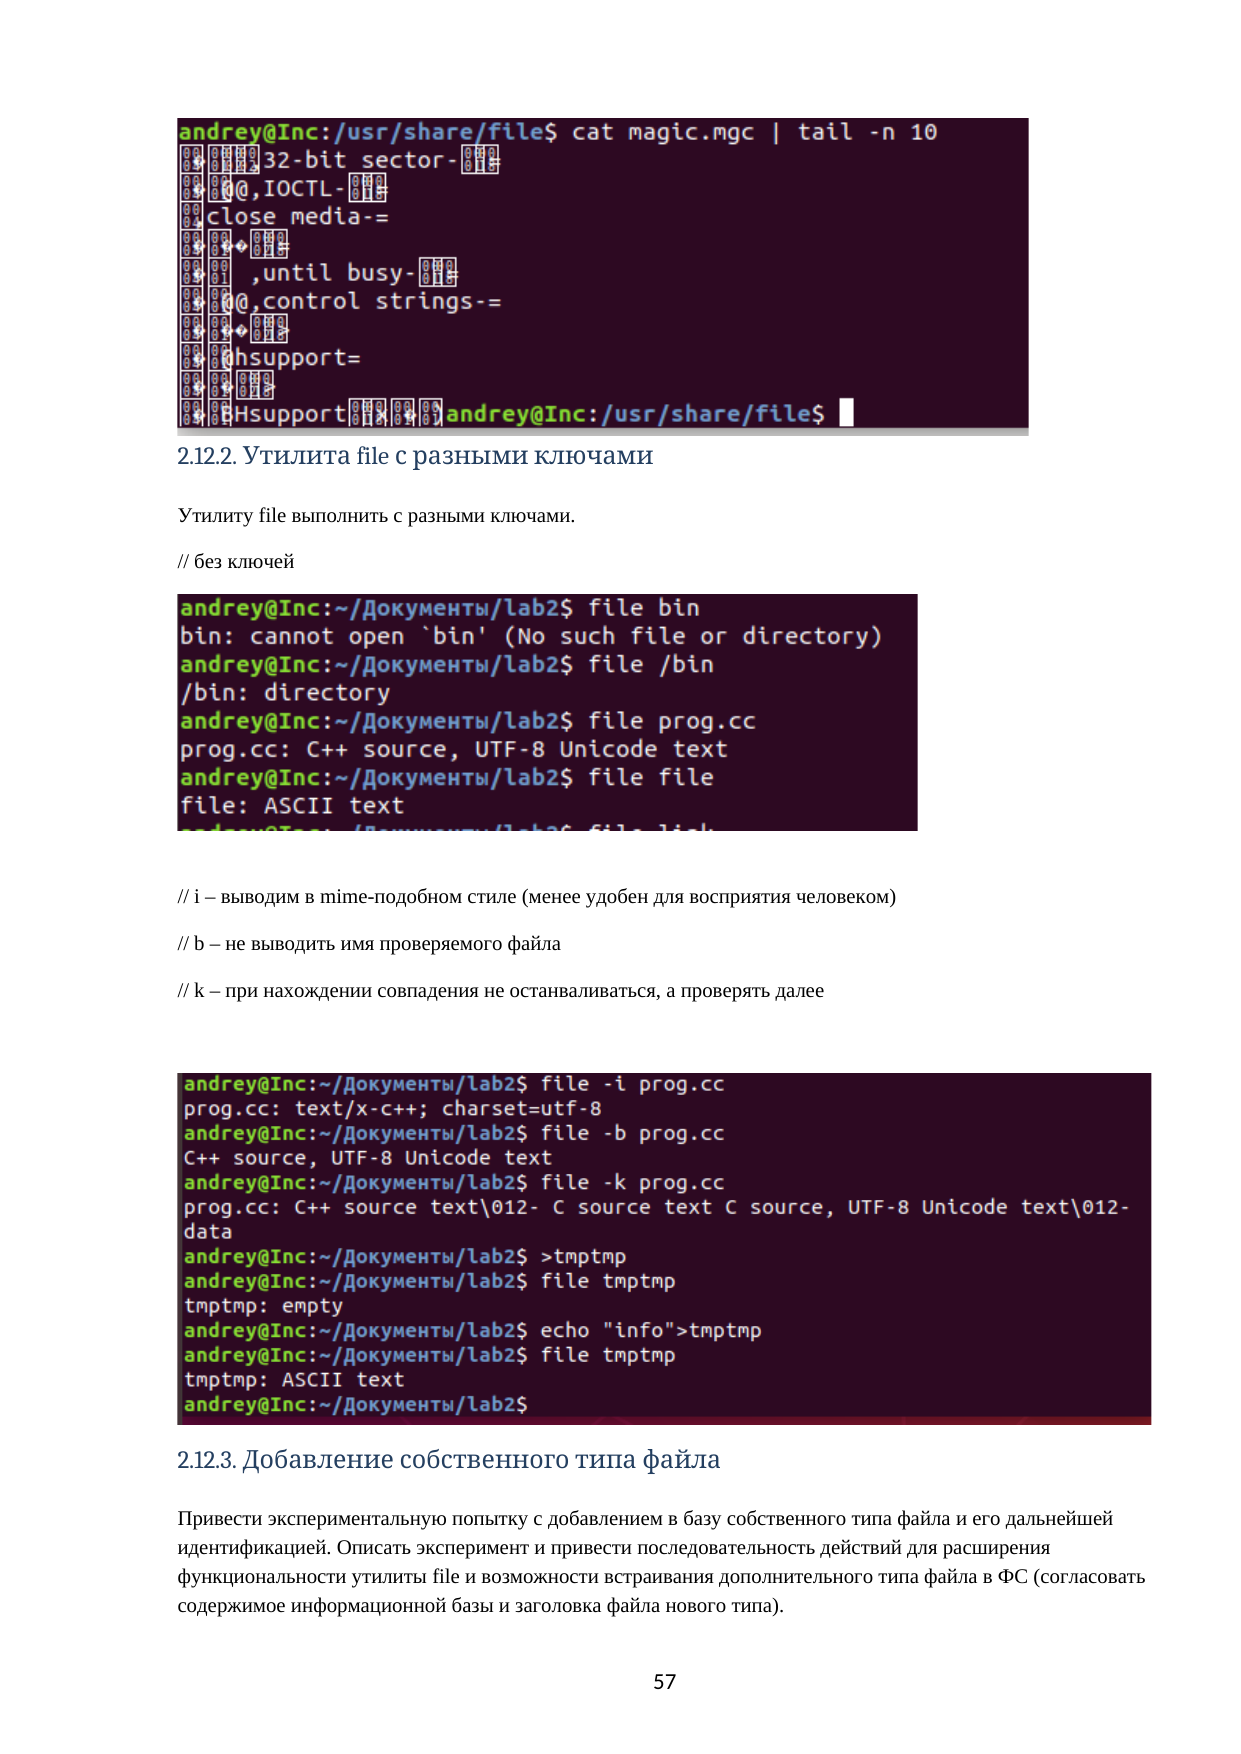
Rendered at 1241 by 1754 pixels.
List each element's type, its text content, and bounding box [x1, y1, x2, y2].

subtitle 2.12.3. Добавление собственного типа файла [177, 1446, 1152, 1474]
text // b – не выводить имя проверяемого файла [177, 929, 1152, 956]
text Утилиту file выполнить с разными ключами. [177, 498, 1152, 527]
picture [177, 1073, 1152, 1425]
text // без ключей [177, 547, 1152, 574]
subtitle 2.12.2. Утилита file с разными ключами [177, 442, 1152, 471]
picture [177, 594, 918, 831]
text Привести экспериментальную попытку с добавлением в базу собственного типа файла и его дальнейшей идентификацией. Описать эксперимент и привести последовательность действий для расширения функциональности утилиты file и возможности встраивания дополнительного типа файла в ФС (согласовать содержимое информационной базы и заголовка файла нового типа). [177, 1502, 1152, 1617]
picture [177, 118, 1029, 436]
text // k – при нахождении совпадения не останваливаться, а проверять далее [177, 977, 1152, 1003]
text // i – выводим в mime-подобном стиле (менее удобен для восприятия человеком) [177, 882, 1152, 909]
